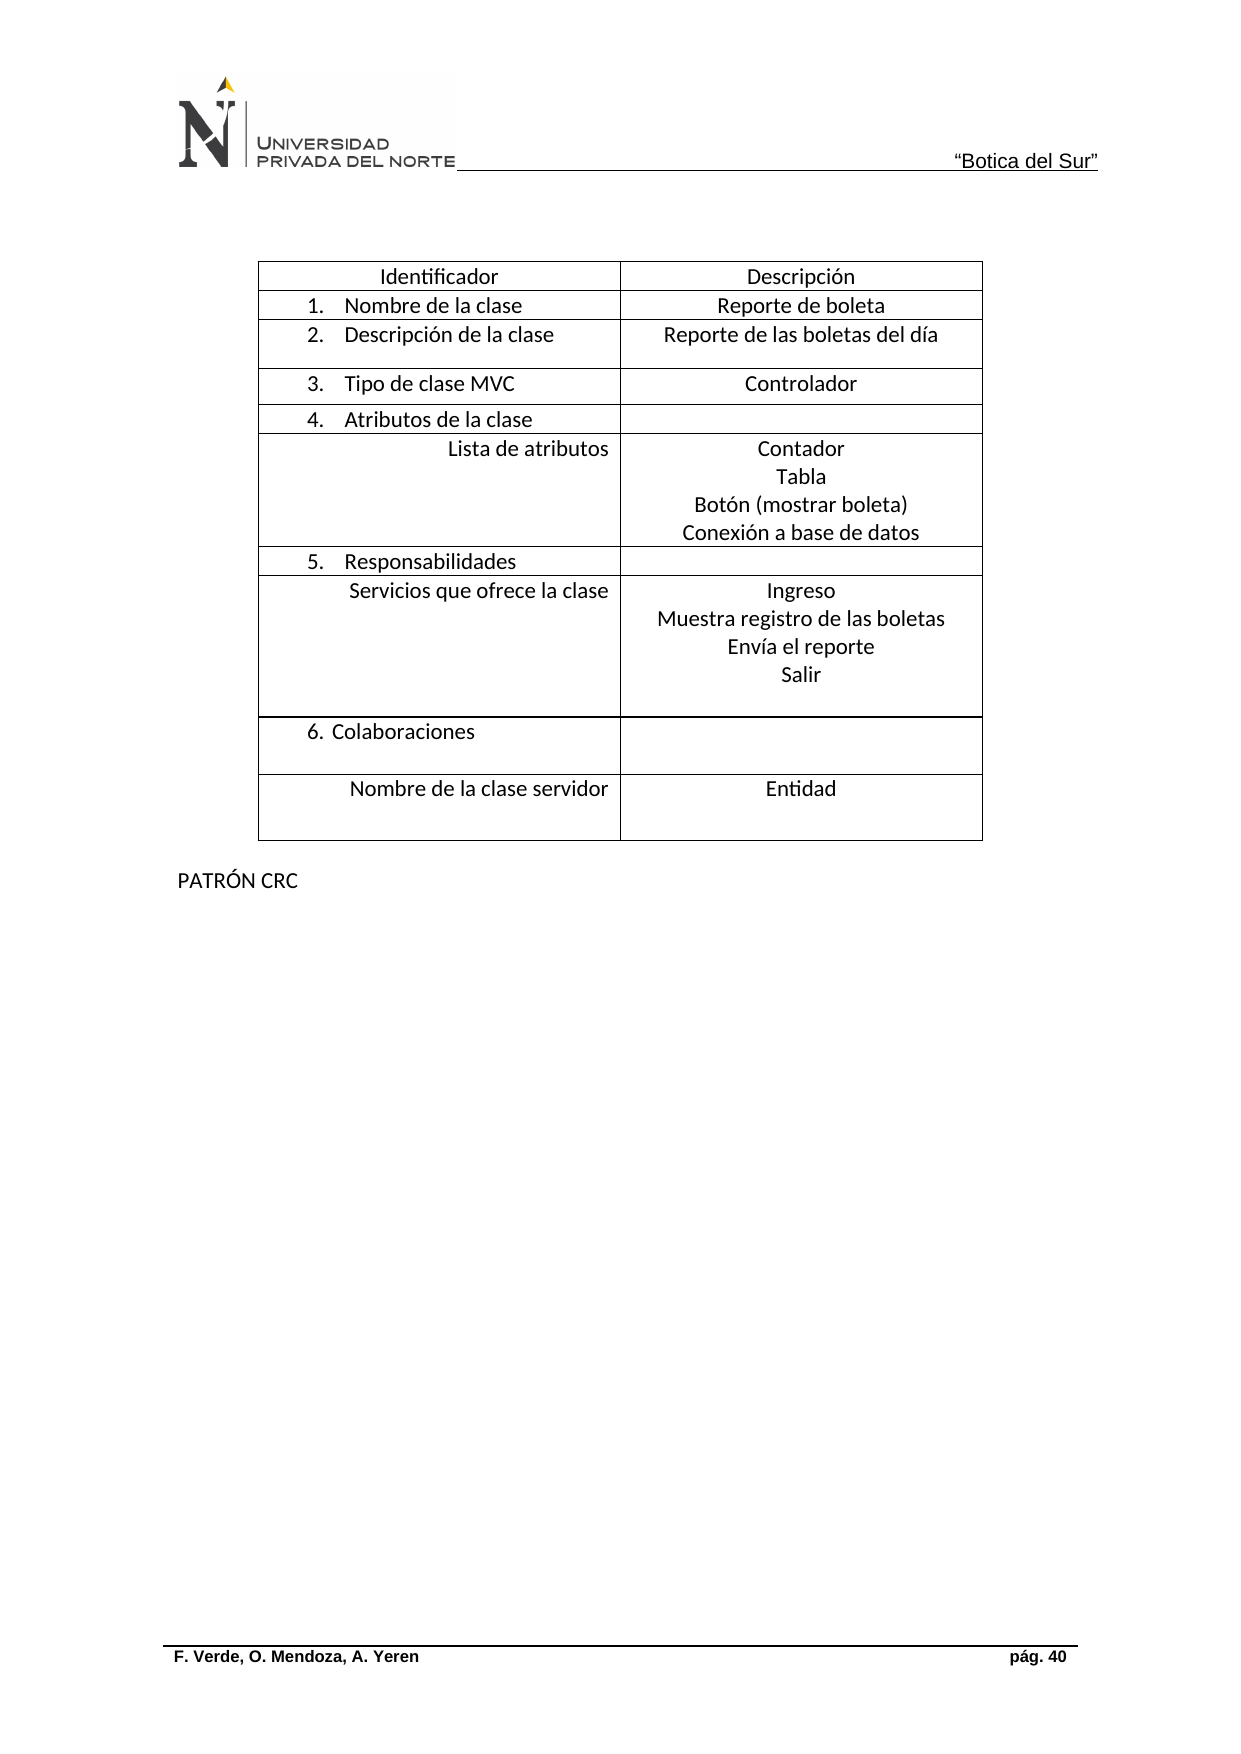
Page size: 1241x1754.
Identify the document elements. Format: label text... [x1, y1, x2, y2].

table_cell [621, 405, 982, 433]
table_cell Entidad [621, 775, 982, 840]
table_cell [621, 547, 982, 575]
table_cell Nombre de la clase servidor [259, 775, 620, 840]
table_cell Responsabilidades [259, 547, 620, 575]
table_cell Colaboraciones [259, 718, 620, 773]
table_cell Nombre de la clase [259, 291, 620, 319]
table_cell Servicios que ofrece la clase [259, 576, 620, 716]
table_header Descripción [621, 262, 982, 290]
table_cell Lista de atributos [259, 434, 620, 546]
table_cell Reporte de boleta [621, 291, 982, 319]
table_cell Controlador [621, 369, 982, 404]
table_cell Ingreso Muestra registro de las boletas Envía el reporte Salir [621, 576, 982, 716]
table_cell Contador Tabla Botón (mostrar boleta) Conexión a base de datos [621, 434, 982, 546]
table_cell Descripción de la clase [259, 320, 620, 368]
table_cell Tipo de clase MVC [259, 369, 620, 404]
table_cell Reporte de las boletas del día [621, 320, 982, 368]
text PATRÓN CRC [177, 246, 1063, 894]
table_cell [621, 718, 982, 773]
table_cell Atributos de la clase [259, 405, 620, 433]
table_header Identificador [259, 262, 620, 290]
picture [177, 73, 458, 169]
